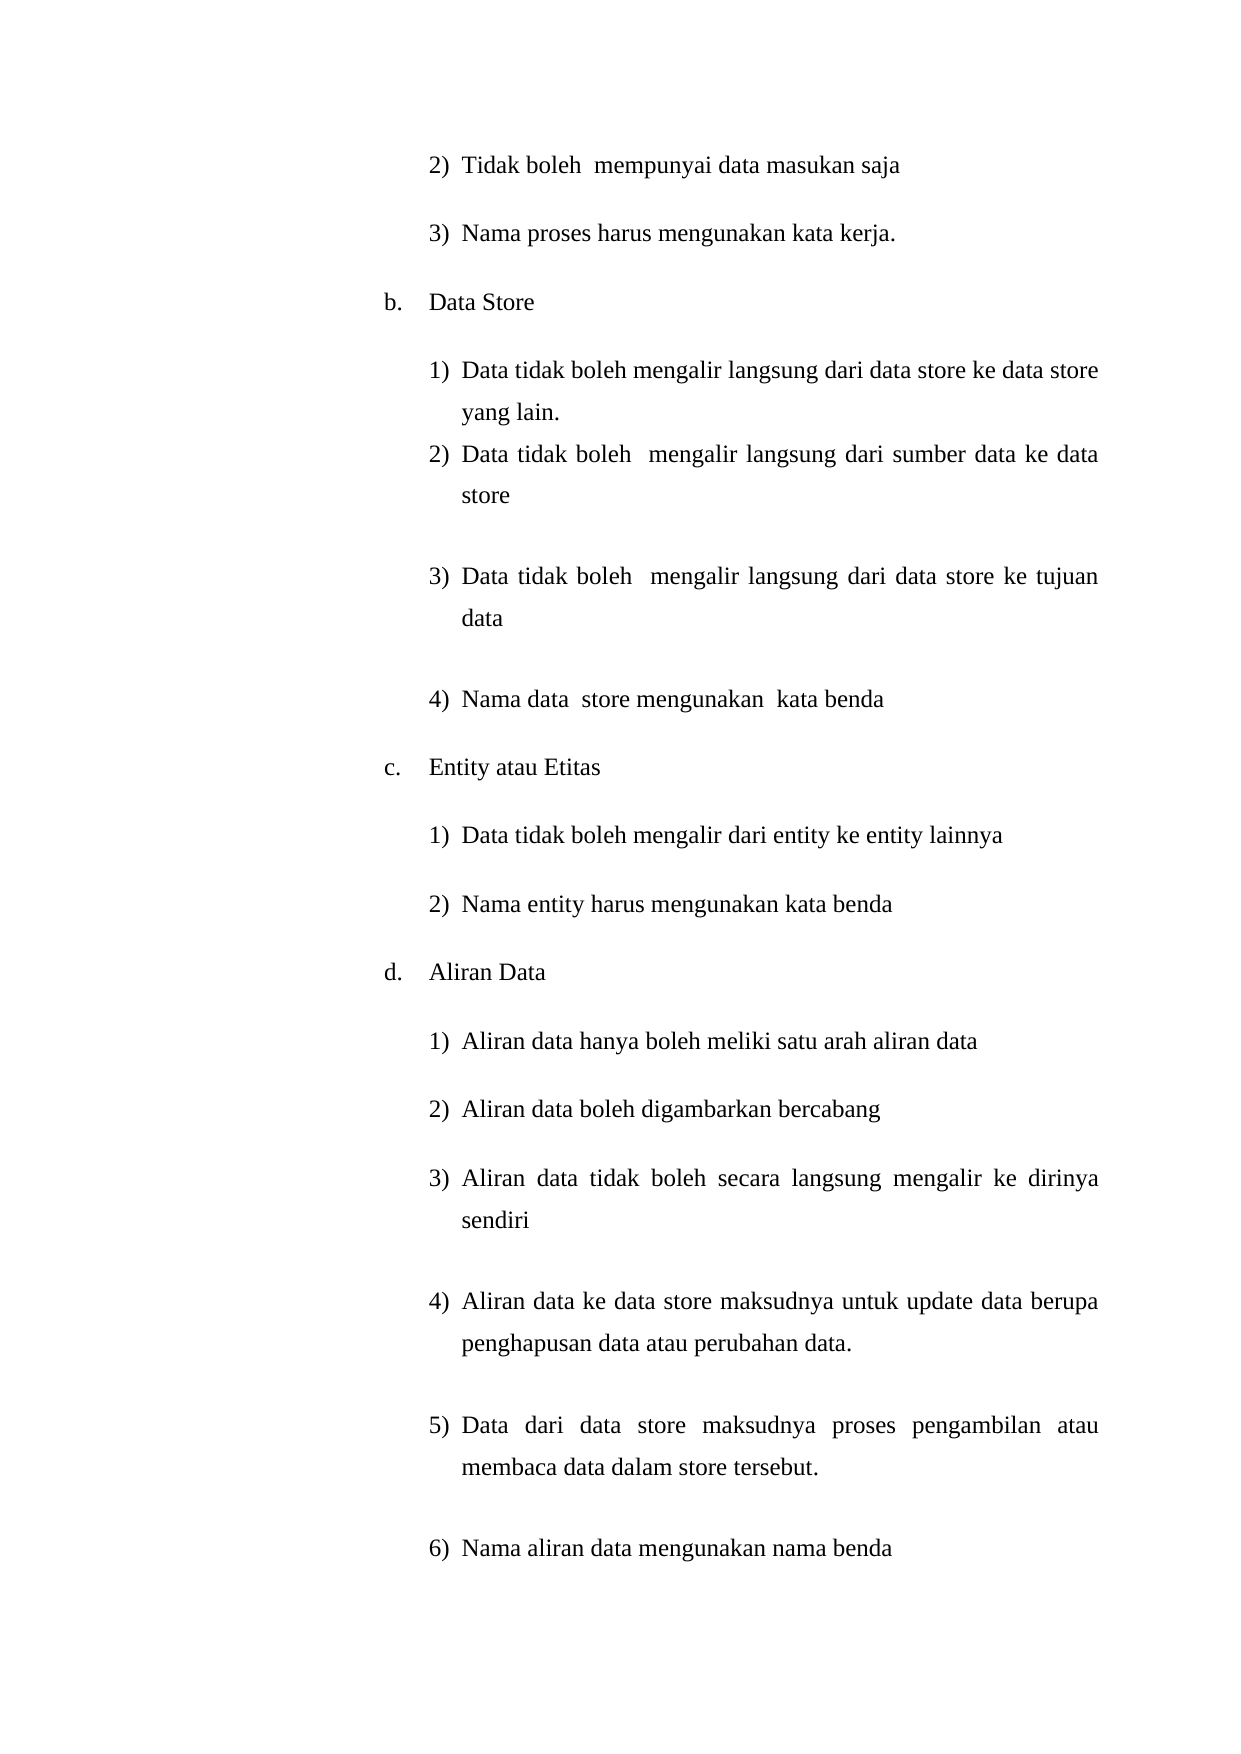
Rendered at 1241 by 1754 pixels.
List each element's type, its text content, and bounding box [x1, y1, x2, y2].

list Nama proses harus mengunakan kata kerja. [428, 218, 1099, 247]
list Aliran data tidak boleh secara langsung mengalir ke dirinya sendiri [428, 1163, 1099, 1234]
list Nama entity harus mengunakan kata benda [428, 889, 1099, 918]
list Data Store [384, 287, 1099, 316]
list Aliran data boleh digambarkan bercabang [428, 1094, 1099, 1123]
list Aliran data ke data store maksudnya untuk update data berupa penghapusan data atau perubahan data. [428, 1286, 1099, 1357]
list Entity atau Etitas [384, 752, 1099, 781]
list Nama data store mengunakan kata benda [428, 684, 1099, 712]
list Data dari data store maksudnya proses pengambilan atau membaca data dalam store tersebut. [428, 1410, 1099, 1481]
list Nama aliran data mengunakan nama benda [428, 1533, 1099, 1562]
list Data tidak boleh mengalir langsung dari data store ke tujuan data [428, 561, 1099, 632]
list Data tidak boleh mengalir langsung dari data store ke data store yang lain. [428, 355, 1099, 426]
list Data tidak boleh mengalir dari entity ke entity lainnya [428, 821, 1099, 849]
list Data tidak boleh mengalir langsung dari sumber data ke data store [428, 439, 1099, 509]
list Aliran data hanya boleh meliki satu arah aliran data [428, 1026, 1099, 1054]
list Tidak boleh mempunyai data masukan saja [428, 150, 1099, 179]
list Aliran Data [384, 957, 1099, 986]
